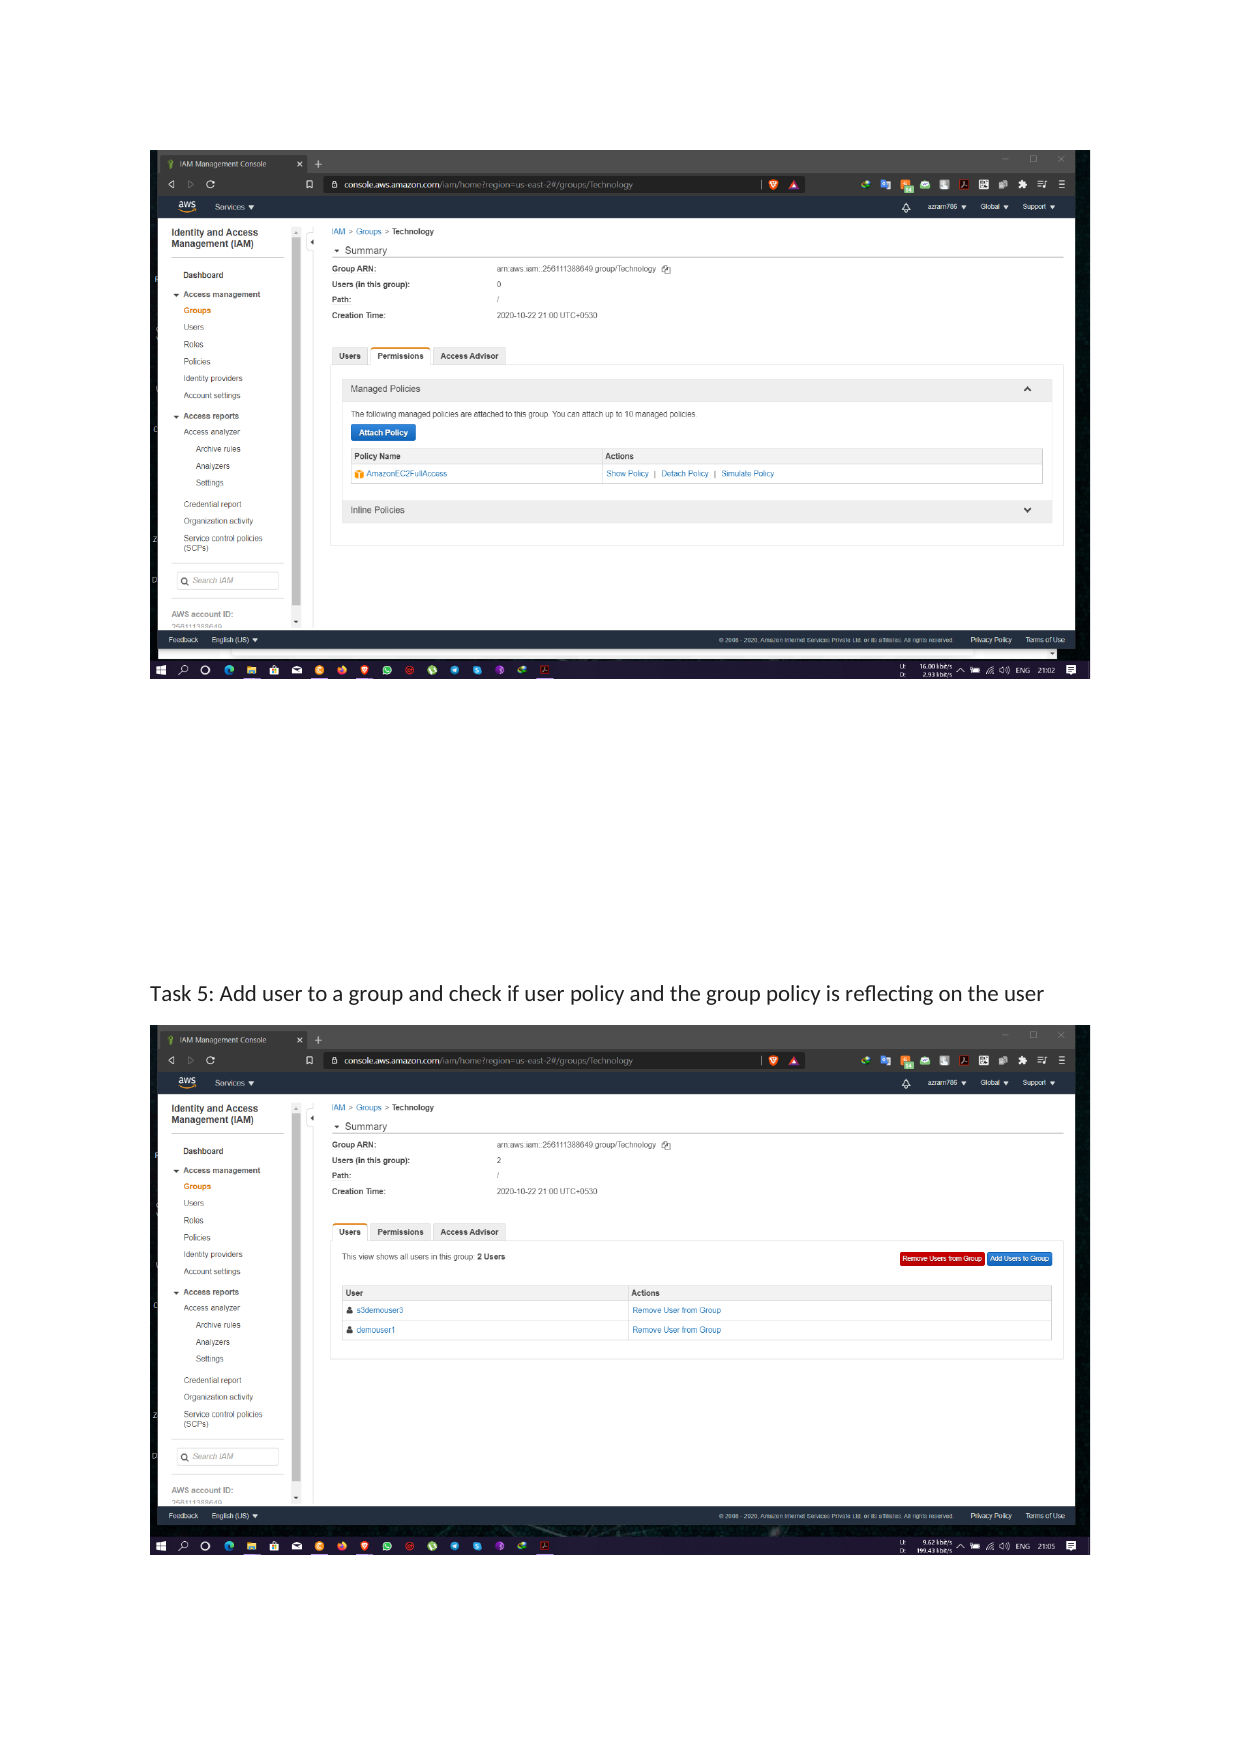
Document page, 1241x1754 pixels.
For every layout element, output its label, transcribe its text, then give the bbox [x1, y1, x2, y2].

text Task 5: Add user to a group and check if user policy and the group policy is reflecting on the user [150, 979, 1090, 1007]
picture [150, 1025, 1091, 1555]
picture [150, 150, 1091, 679]
